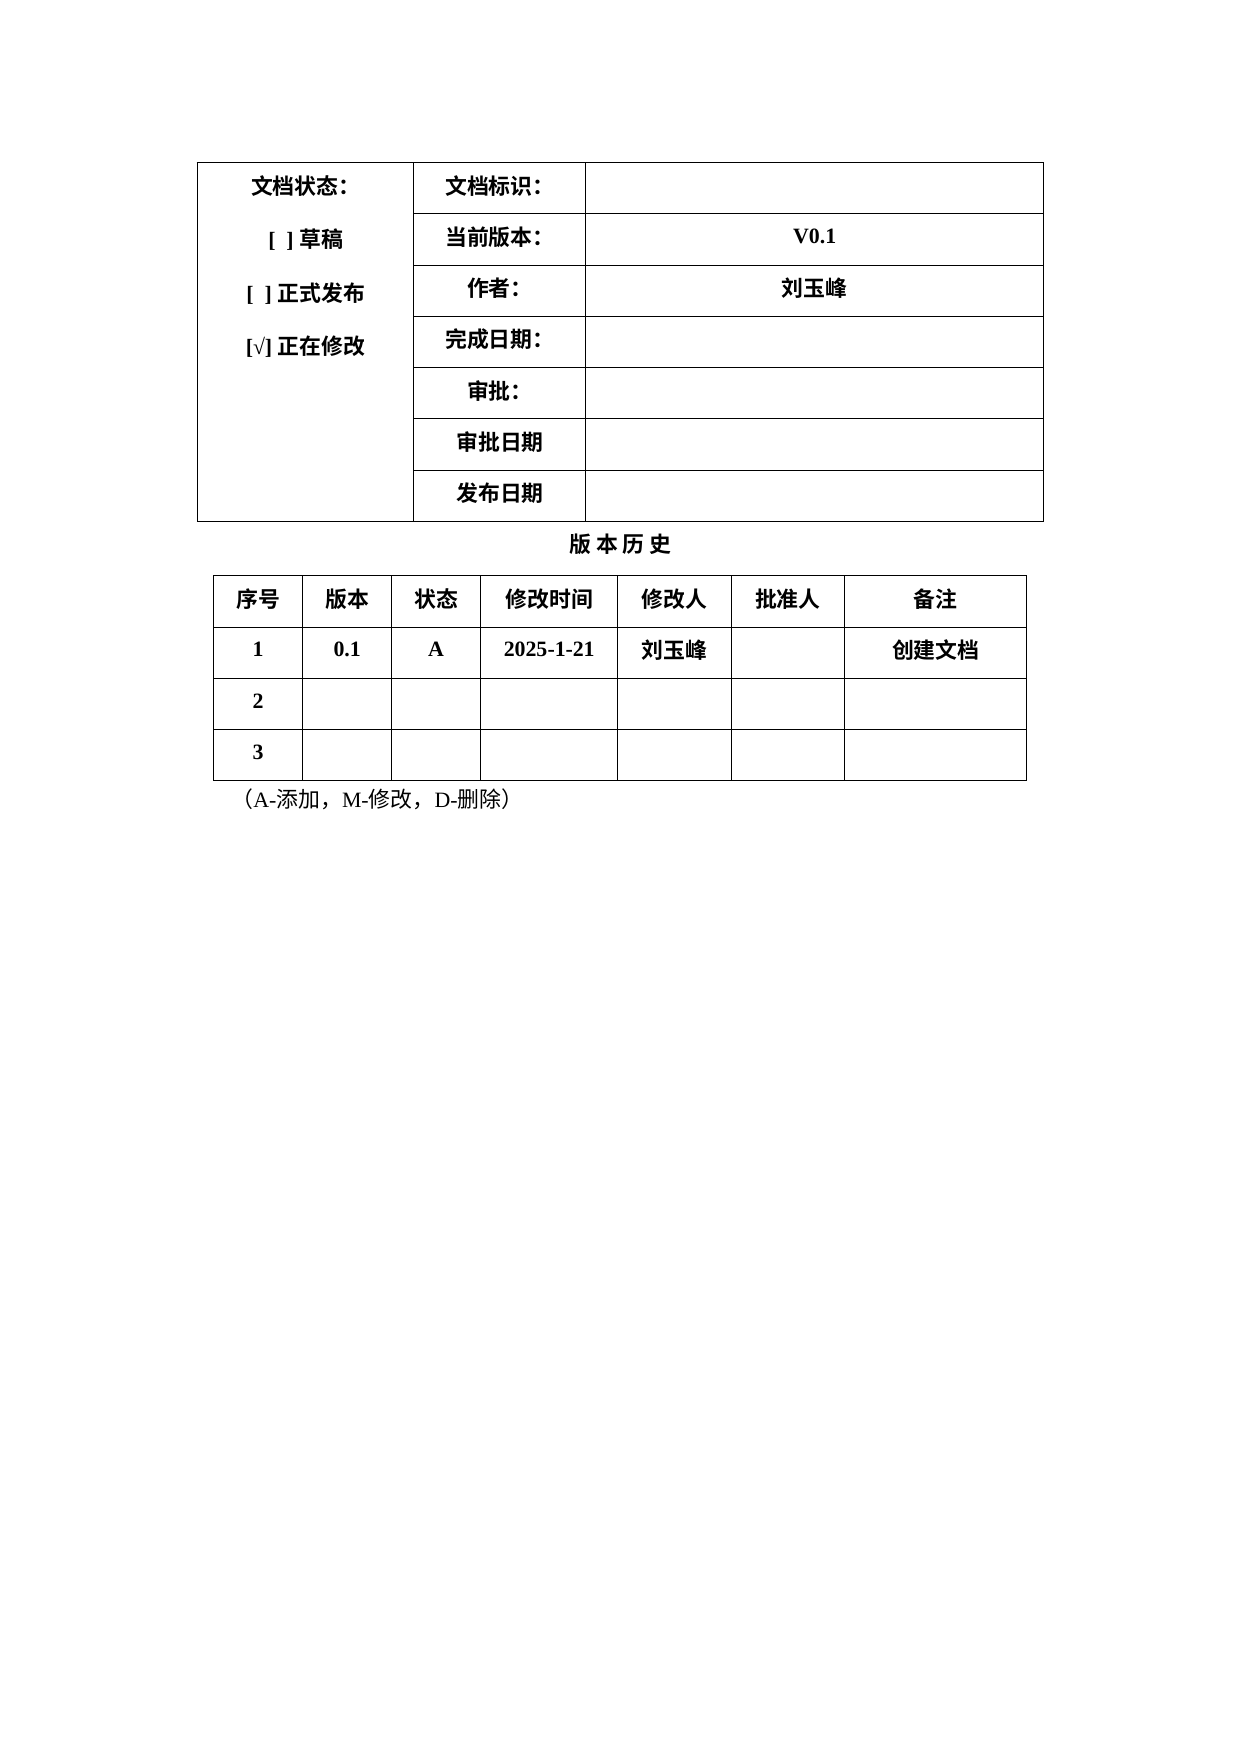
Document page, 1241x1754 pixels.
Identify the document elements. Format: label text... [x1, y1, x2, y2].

table_cell [732, 679, 844, 729]
table_cell [732, 730, 844, 780]
table_cell [586, 317, 1043, 367]
table_cell 创建文档 [845, 628, 1026, 678]
table_cell [618, 730, 731, 780]
table_header 备注 [845, 576, 1026, 627]
table_cell [732, 628, 844, 678]
table_cell 完成日期： [414, 317, 585, 367]
table_cell 2025-1-21 [481, 628, 617, 678]
table_cell 2 [214, 679, 302, 729]
table_cell 刘玉峰 [618, 628, 731, 678]
table_header 序号 [214, 576, 302, 627]
table_cell 刘玉峰 [586, 266, 1043, 316]
table_cell [392, 679, 480, 729]
table_header 修改时间 [481, 576, 617, 627]
table_header 修改人 [618, 576, 731, 627]
table_header 批准人 [732, 576, 844, 627]
table_cell [845, 679, 1026, 729]
table_cell [618, 679, 731, 729]
table_cell [303, 730, 391, 780]
table_cell 发布日期 [414, 471, 585, 521]
text 版 本 历 史 [187, 527, 1053, 559]
table_cell [392, 730, 480, 780]
table_header 状态 [392, 576, 480, 627]
table_cell 3 [214, 730, 302, 780]
table_header 文档标识： [414, 163, 585, 213]
table_cell [845, 730, 1026, 780]
table_header 文档状态： [ ] 草稿 [ ] 正式发布 [√] 正在修改 [198, 163, 413, 521]
table_cell 当前版本： [414, 214, 585, 264]
table_cell [303, 679, 391, 729]
table_cell [481, 679, 617, 729]
table_cell [586, 368, 1043, 418]
table_header 版本 [303, 576, 391, 627]
table_cell V0.1 [586, 214, 1043, 264]
table_header [586, 163, 1043, 213]
table_cell A [392, 628, 480, 678]
table_cell [586, 419, 1043, 469]
table_cell 1 [214, 628, 302, 678]
table_cell [481, 730, 617, 780]
text （A-添加，M-修改，D-删除） [187, 781, 1053, 814]
table_cell 0.1 [303, 628, 391, 678]
table_cell 审批日期 [414, 419, 585, 469]
table_cell 作者： [414, 266, 585, 316]
table_cell 审批： [414, 368, 585, 418]
table_cell [586, 471, 1043, 521]
